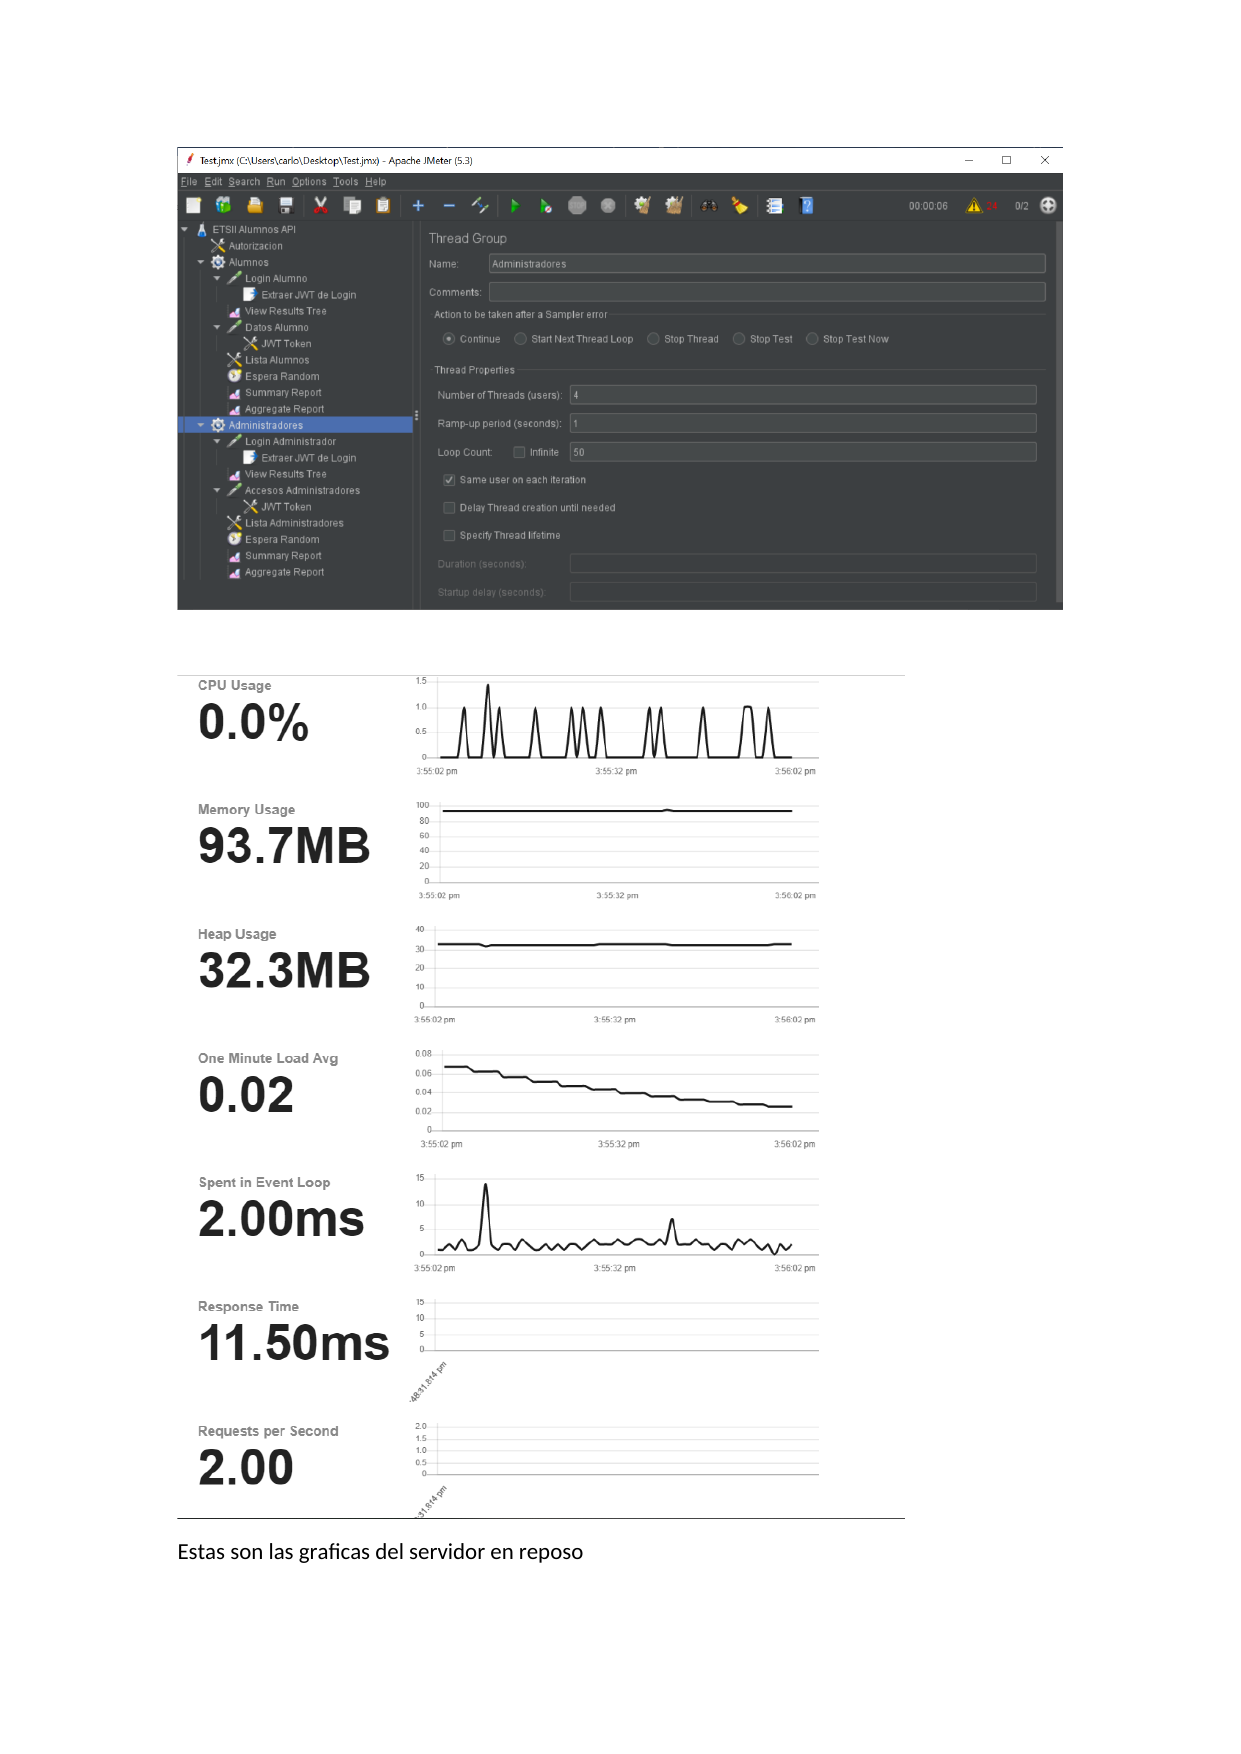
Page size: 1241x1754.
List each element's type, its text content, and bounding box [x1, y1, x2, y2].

picture [177, 675, 905, 1519]
text Estas son las graficas del servidor en reposo [177, 1537, 1063, 1565]
picture [177, 147, 1063, 610]
